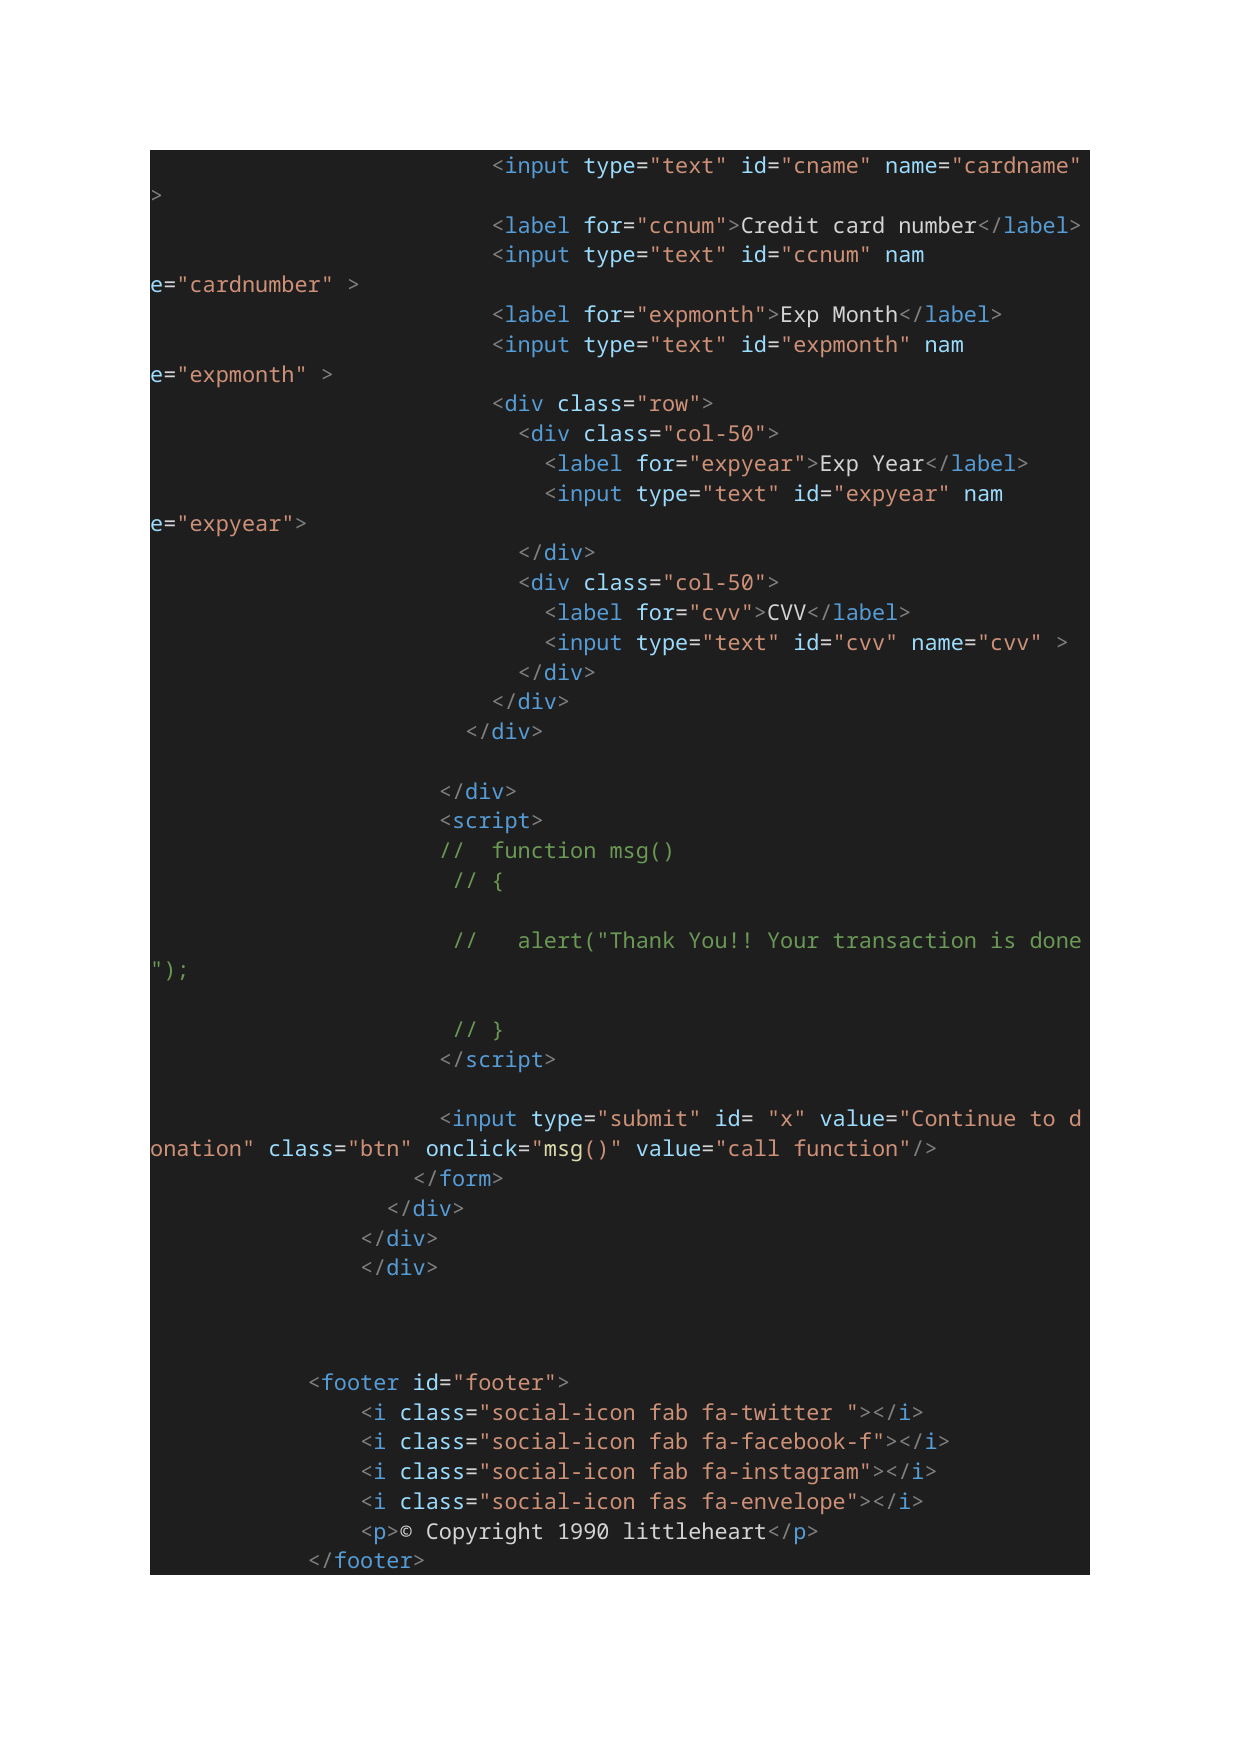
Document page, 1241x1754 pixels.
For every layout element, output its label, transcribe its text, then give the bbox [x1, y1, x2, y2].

text </div> [150, 537, 1090, 567]
text <input type="text" id="expyear" name="expyear"> [150, 478, 1090, 537]
text // alert("Thank You!! Your transaction is done"); [150, 924, 1090, 984]
text <label for="expyear">Exp Year</label> [150, 448, 1090, 478]
text <i class="social-icon fab fa-facebook-f"></i> [150, 1426, 1090, 1456]
text </div> [150, 1222, 1090, 1252]
text </footer> [150, 1545, 1090, 1575]
text <footer id="footer"> [150, 1367, 1090, 1396]
text <label for="expmonth">Exp Month</label> [150, 299, 1090, 329]
text <i class="social-icon fab fa-twitter "></i> [150, 1396, 1090, 1426]
text <p>© Copyright 1990 littleheart</p> [150, 1516, 1090, 1545]
text <input type="text" id="cname" name="cardname" > [150, 150, 1090, 209]
text <input type="text" id="expmonth" name="expmonth" > [150, 329, 1090, 388]
text <div class="col-50"> [150, 567, 1090, 597]
text <input type="submit" id= "x" value="Continue to donation" class="btn" onclick="msg()" value="call function"/> [150, 1103, 1090, 1163]
text <label for="cvv">CVV</label> [150, 597, 1090, 627]
text </div> [150, 776, 1090, 805]
text </div> [150, 716, 1090, 746]
text <input type="text" id="cvv" name="cvv" > [150, 627, 1090, 656]
text </script> [150, 1044, 1090, 1073]
text // { [150, 865, 1090, 895]
text </form> [150, 1163, 1090, 1193]
text </div> [150, 1252, 1090, 1282]
text // function msg() [150, 835, 1090, 865]
text <div class="row"> [150, 388, 1090, 418]
text </div> [150, 1193, 1090, 1222]
text </div> [150, 686, 1090, 716]
text <i class="social-icon fas fa-envelope"></i> [150, 1486, 1090, 1516]
text <div class="col-50"> [150, 418, 1090, 448]
text <input type="text" id="ccnum" name="cardnumber" > [150, 239, 1090, 299]
text <script> [150, 805, 1090, 835]
text <label for="ccnum">Credit card number</label> [150, 209, 1090, 239]
text <i class="social-icon fab fa-instagram"></i> [150, 1456, 1090, 1486]
text </div> [150, 656, 1090, 686]
text // } [150, 1014, 1090, 1044]
